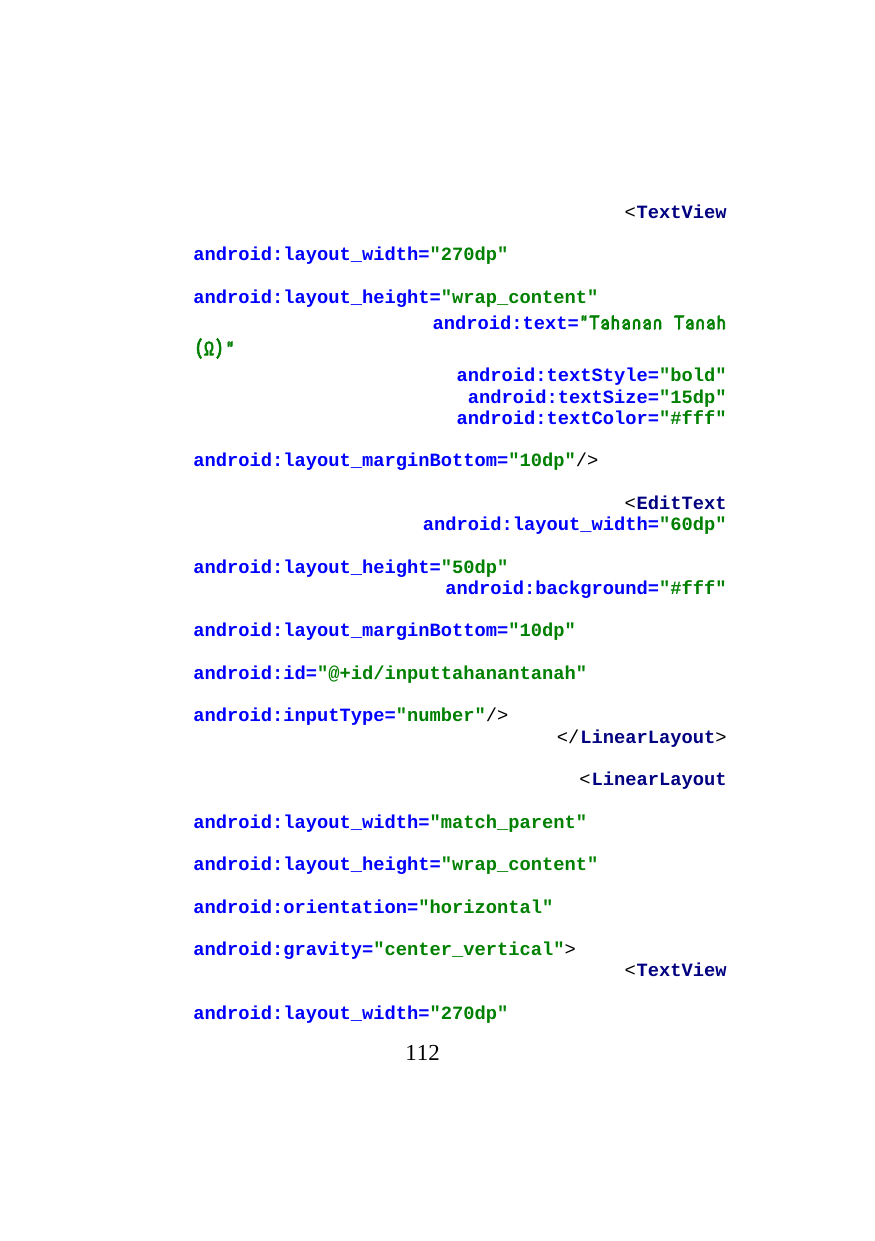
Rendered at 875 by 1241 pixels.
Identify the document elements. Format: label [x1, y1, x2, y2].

text [193, 203, 726, 1025]
